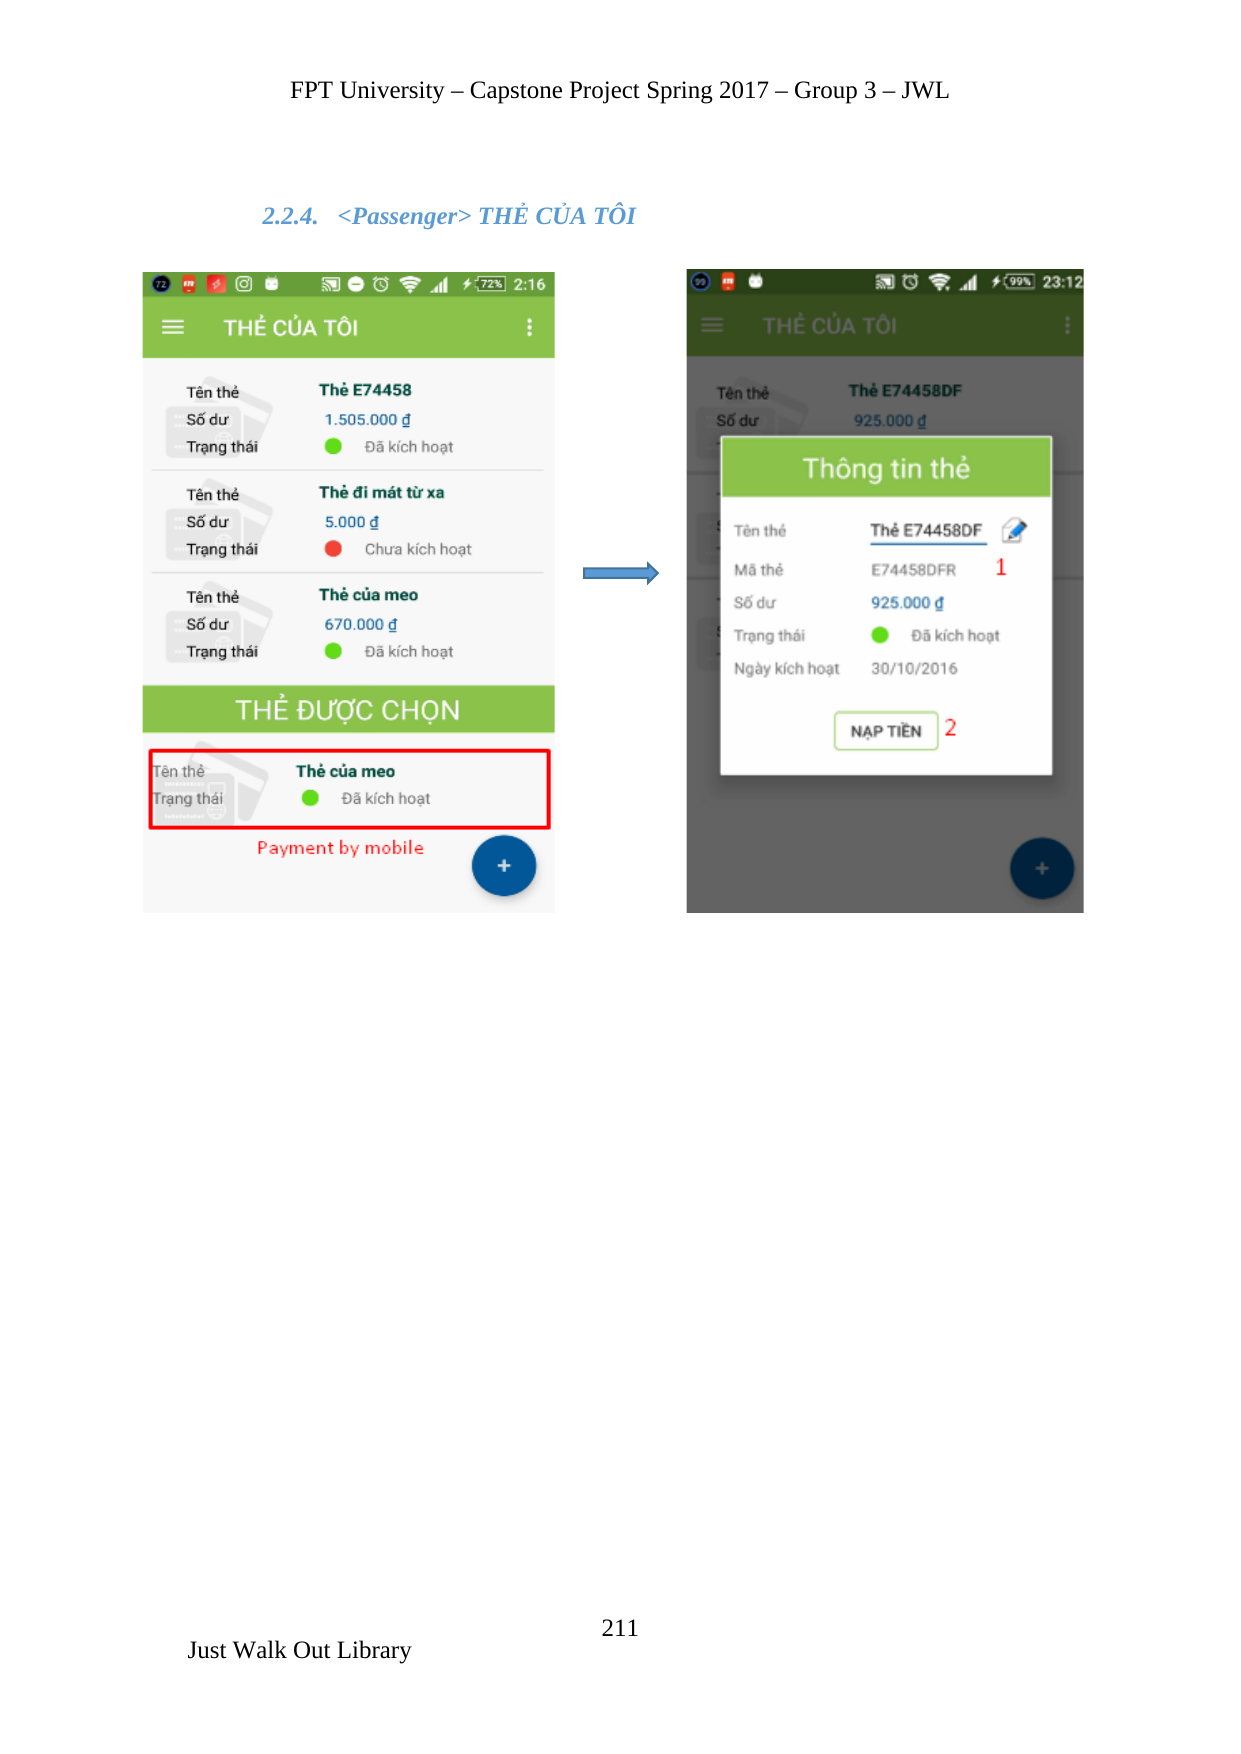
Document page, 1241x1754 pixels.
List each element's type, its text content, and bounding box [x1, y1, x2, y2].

picture [142, 272, 555, 913]
subtitle <Passenger> THẺ CỦA TÔI [262, 201, 1053, 230]
picture [686, 269, 1084, 913]
